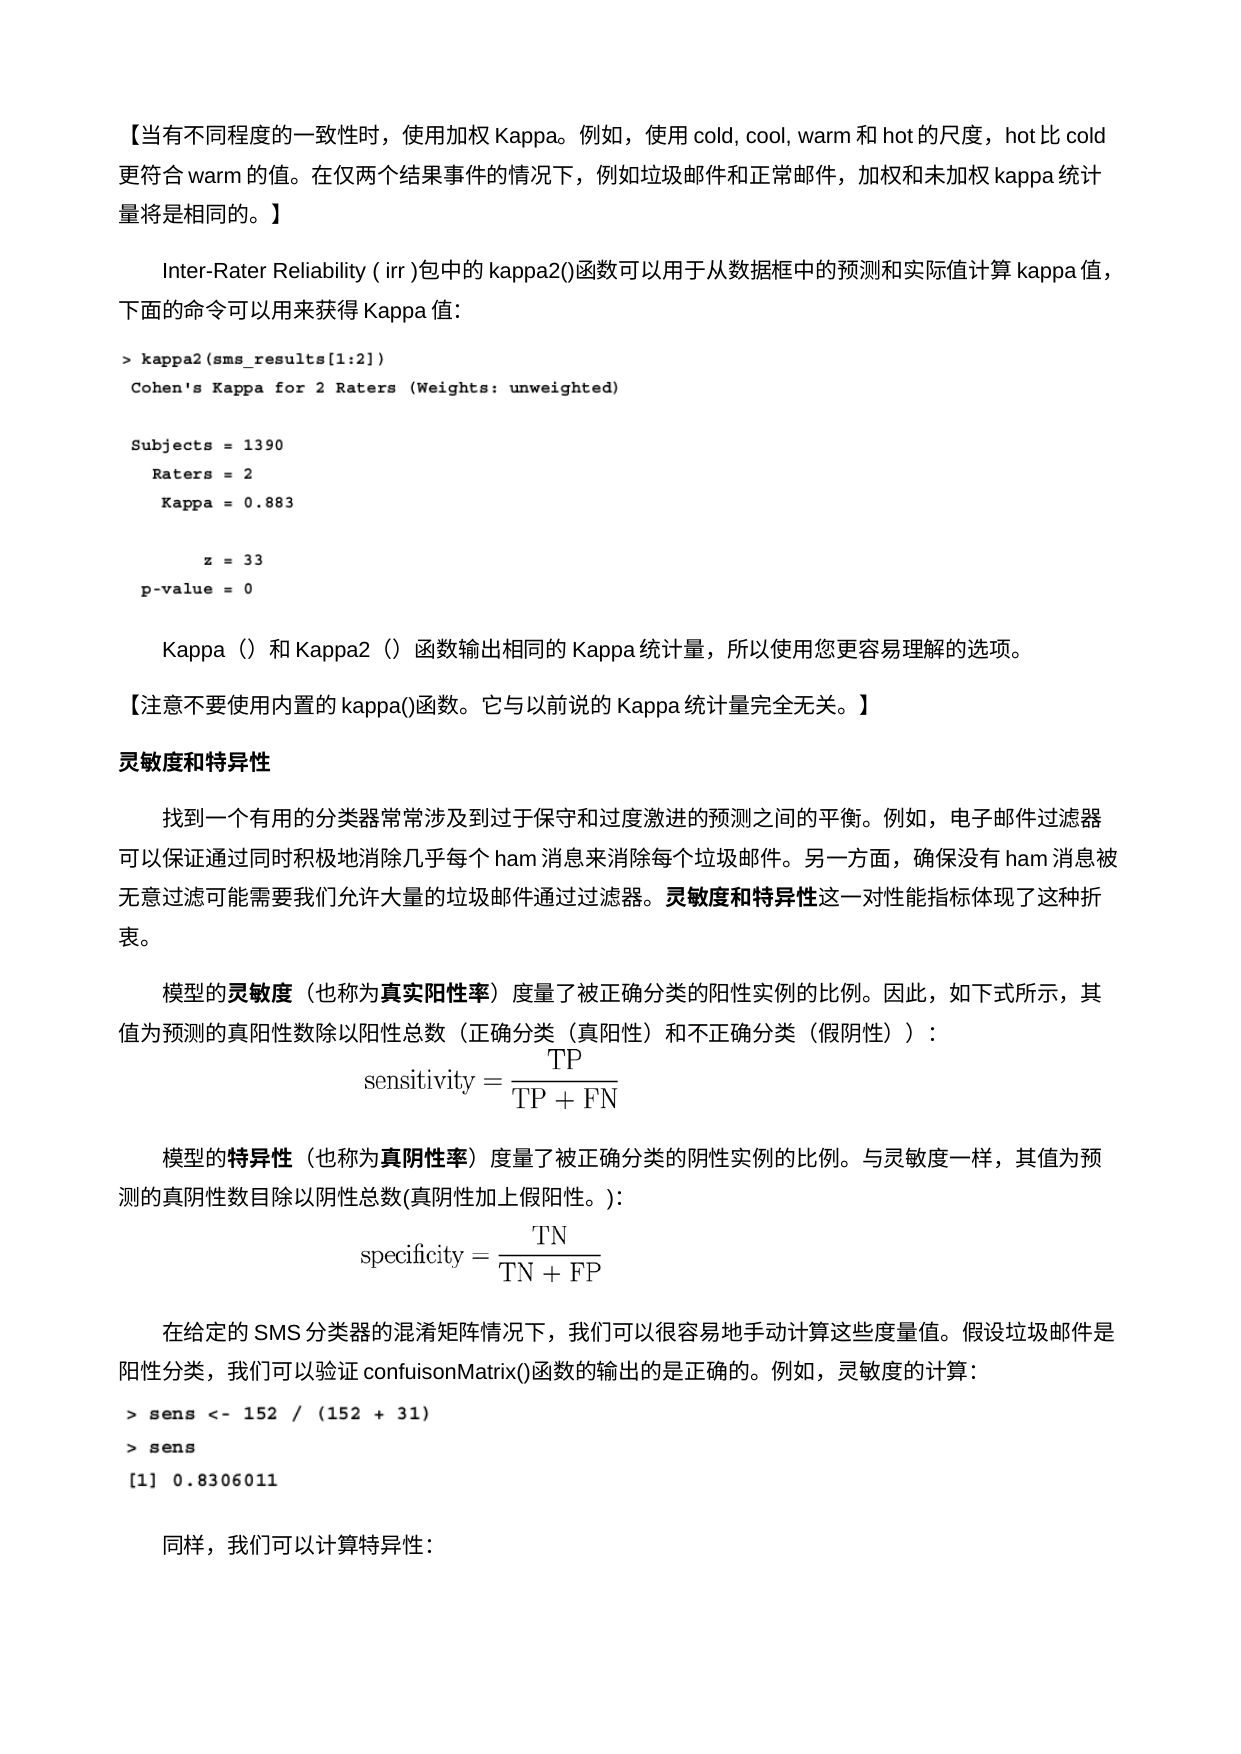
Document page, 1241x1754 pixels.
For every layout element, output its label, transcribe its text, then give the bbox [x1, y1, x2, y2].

text Inter-Rater Reliability ( irr )包中的kappa2()函数可以用于从数据框中的预测和实际值计算kappa值，下面的命令可以用来获得Kappa值： [118, 253, 1122, 325]
text 灵敏度和特异性 [118, 745, 1122, 776]
text 模型的灵敏度（也称为真实阳性率）度量了被正确分类的阳性实例的比例。因此，如下式所示，其值为预测的真阳性数除以阳性总数（正确分类（真阳性）和不正确分类（假阴性））： [118, 976, 1122, 1047]
text 【注意不要使用内置的kappa()函数。它与以前说的Kappa统计量完全无关。】 [118, 688, 1122, 720]
text 找到一个有用的分类器常常涉及到过于保守和过度激进的预测之间的平衡。例如，电子邮件过滤器可以保证通过同时积极地消除几乎每个ham消息来消除每个垃圾邮件。另一方面，确保没有ham消息被无意过滤可能需要我们允许大量的垃圾邮件通过过滤器。灵敏度和特异性这一对性能指标体现了这种折衷。 [118, 801, 1122, 951]
text 模型的特异性（也称为真阴性率）度量了被正确分类的阴性实例的比例。与灵敏度一样，其值为预测的真阴性数目除以阴性总数(真阴性加上假阳性。)： [118, 1072, 1122, 1212]
text 【当有不同程度的一致性时，使用加权Kappa。例如，使用cold, cool, warm和 hot的尺度，hot比cold更符合warm的值。在仅两个结果事件的情况下，例如垃圾邮件和正常邮件，加权和未加权kappa统计量将是相同的。】 [118, 118, 1122, 229]
picture [118, 349, 639, 600]
text 同样，我们可以计算特异性： [118, 1410, 1122, 1560]
text 在给定的SMS分类器的混淆矩阵情况下，我们可以很容易地手动计算这些度量值。假设垃圾邮件是阳性分类，我们可以验证confuisonMatrix()函数的输出的是正确的。例如，灵敏度的计算： [118, 1236, 1122, 1386]
picture [365, 1049, 618, 1109]
picture [361, 1226, 601, 1282]
picture [118, 1402, 528, 1496]
